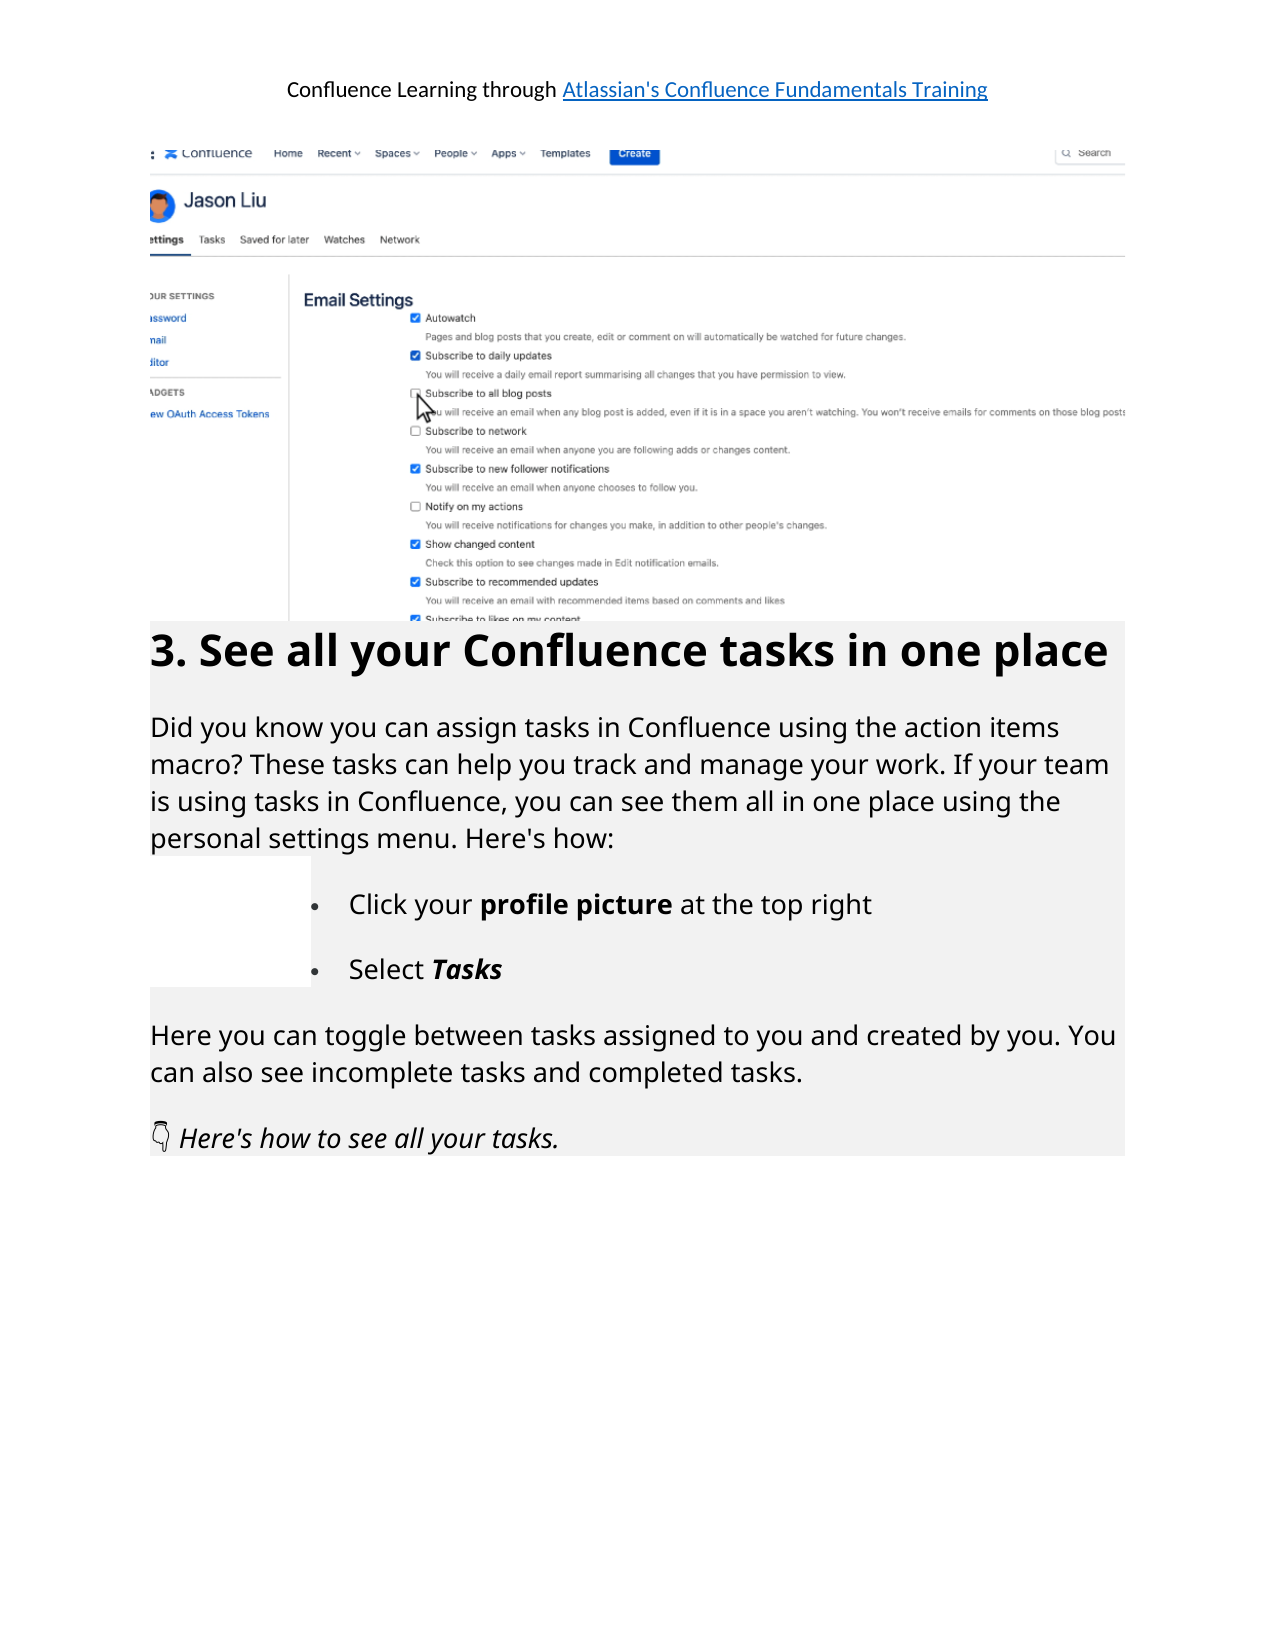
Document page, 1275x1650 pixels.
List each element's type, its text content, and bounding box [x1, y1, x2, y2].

text 3. See all your Confluence tasks in one place [150, 621, 1125, 680]
list Click your profile picture at the top right [311, 886, 1125, 950]
picture [150, 150, 1125, 621]
text Did you know you can assign tasks in Confluence using the action items macro? These tasks can help you track and manage your work. If your team is using tasks in Confluence, you can see them all in one place using the personal settings menu. Here's how: [150, 709, 1125, 856]
list Select Tasks [311, 950, 1125, 987]
text 👇 Here's how to see all your tasks. [150, 1119, 1125, 1156]
text Here you can toggle between tasks assigned to you and created by you. You can also see incomplete tasks and completed tasks. [150, 1016, 1125, 1090]
